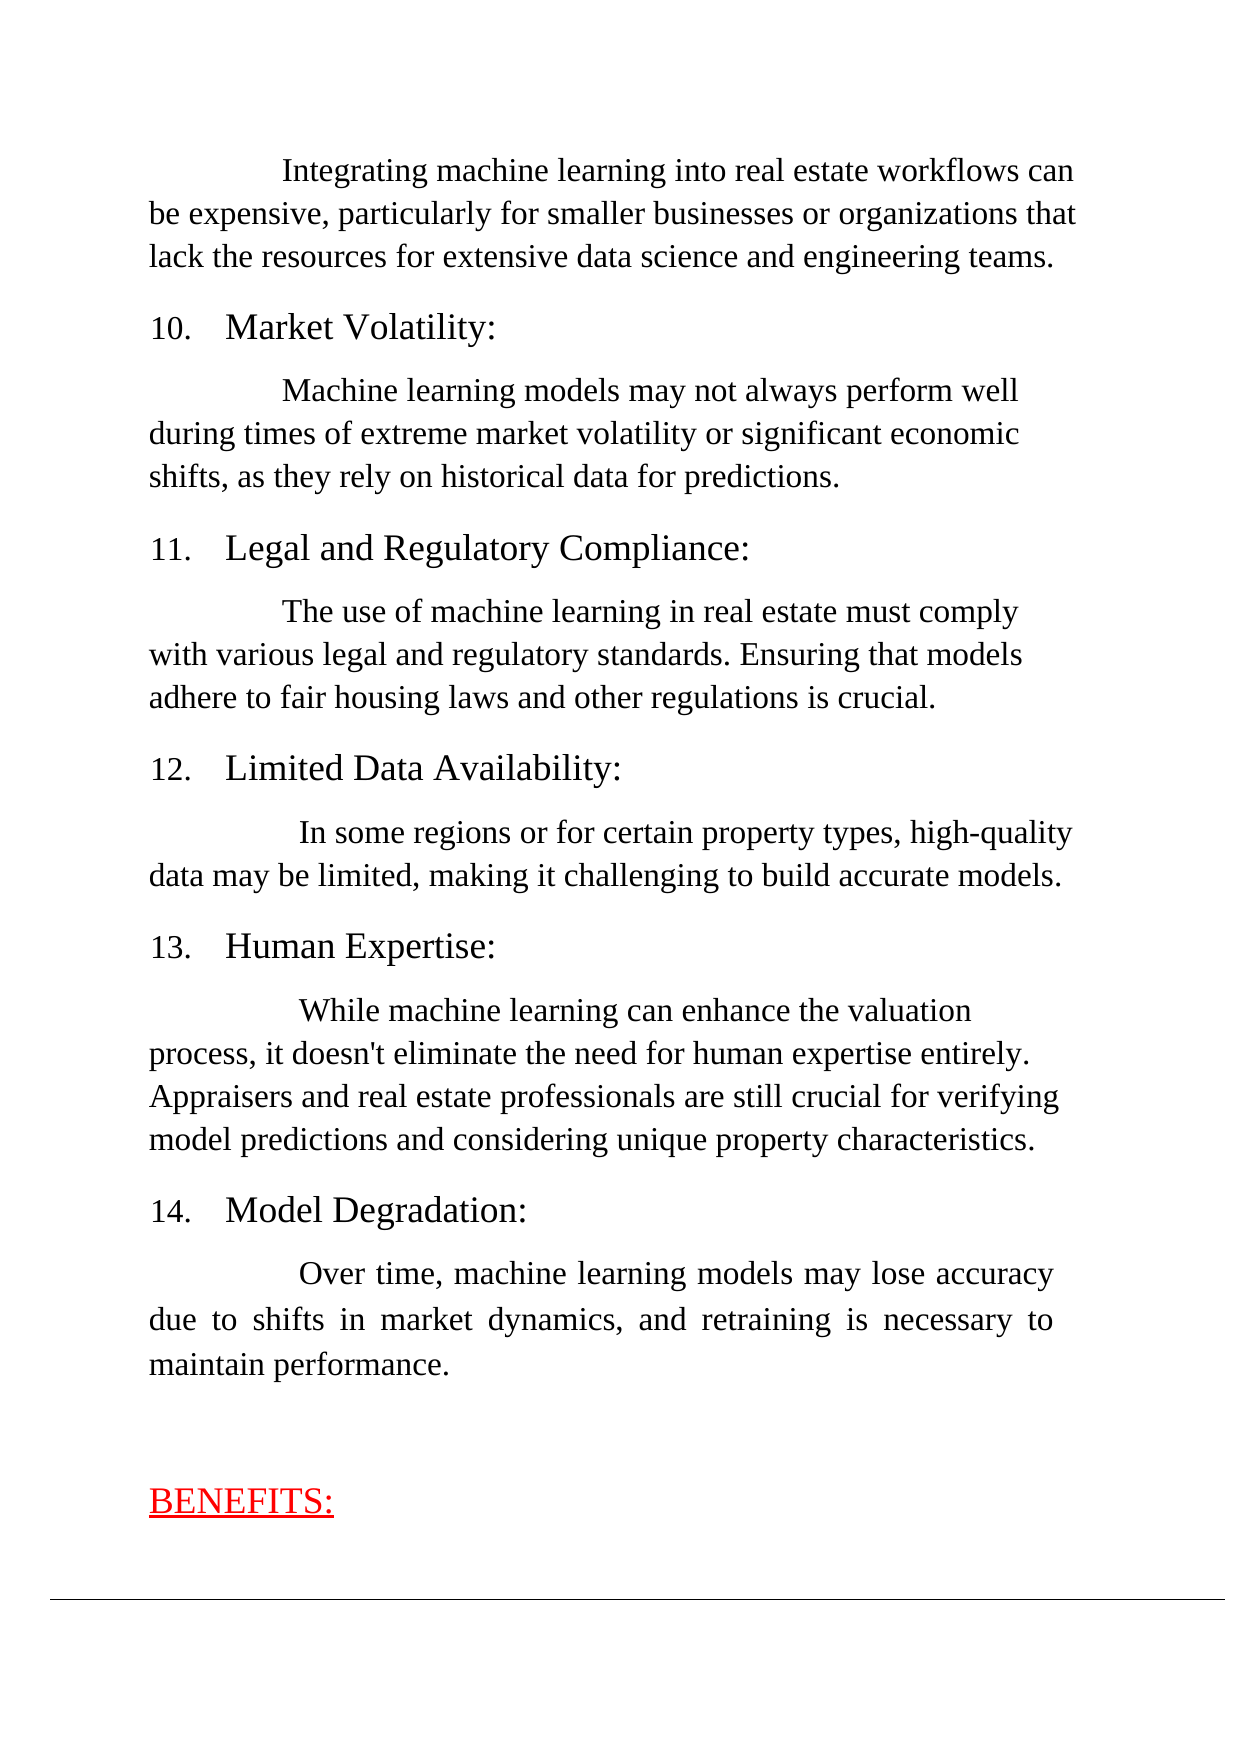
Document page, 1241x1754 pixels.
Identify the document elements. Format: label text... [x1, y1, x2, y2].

list Legal and Regulatory Compliance: [150, 525, 1090, 568]
text Over time, machine learning models may lose accuracy due to shifts in market dynamics, and retraining is necessary to maintain performance. [148, 1254, 1055, 1383]
text Machine learning models may not always perform well during times of extreme market volatility or significant economic shifts, as they rely on historical data for predictions. [148, 371, 1083, 495]
text In some regions or for certain property types, high-quality data may be limited, making it challenging to build accurate models. [148, 812, 1083, 893]
text BENEFITS: [148, 1478, 1090, 1521]
text The use of machine learning in real estate must comply with various legal and regulatory standards. Ensuring that models adhere to fair housing laws and other regulations is crucial. [148, 591, 1083, 716]
text Integrating machine learning into real estate workflows can be expensive, particularly for smaller businesses or organizations that lack the resources for extensive data science and engineering teams. [148, 150, 1083, 274]
list Model Degradation: [150, 1187, 1090, 1230]
list Limited Data Availability: [150, 746, 1090, 789]
list Market Volatility: [150, 304, 1090, 347]
list Human Expertise: [150, 923, 1090, 967]
text While machine learning can enhance the valuation process, it doesn't eliminate the need for human expertise entirely. Appraisers and real estate professionals are still crucial for verifying model predictions and considering unique property characteristics. [148, 990, 1083, 1157]
